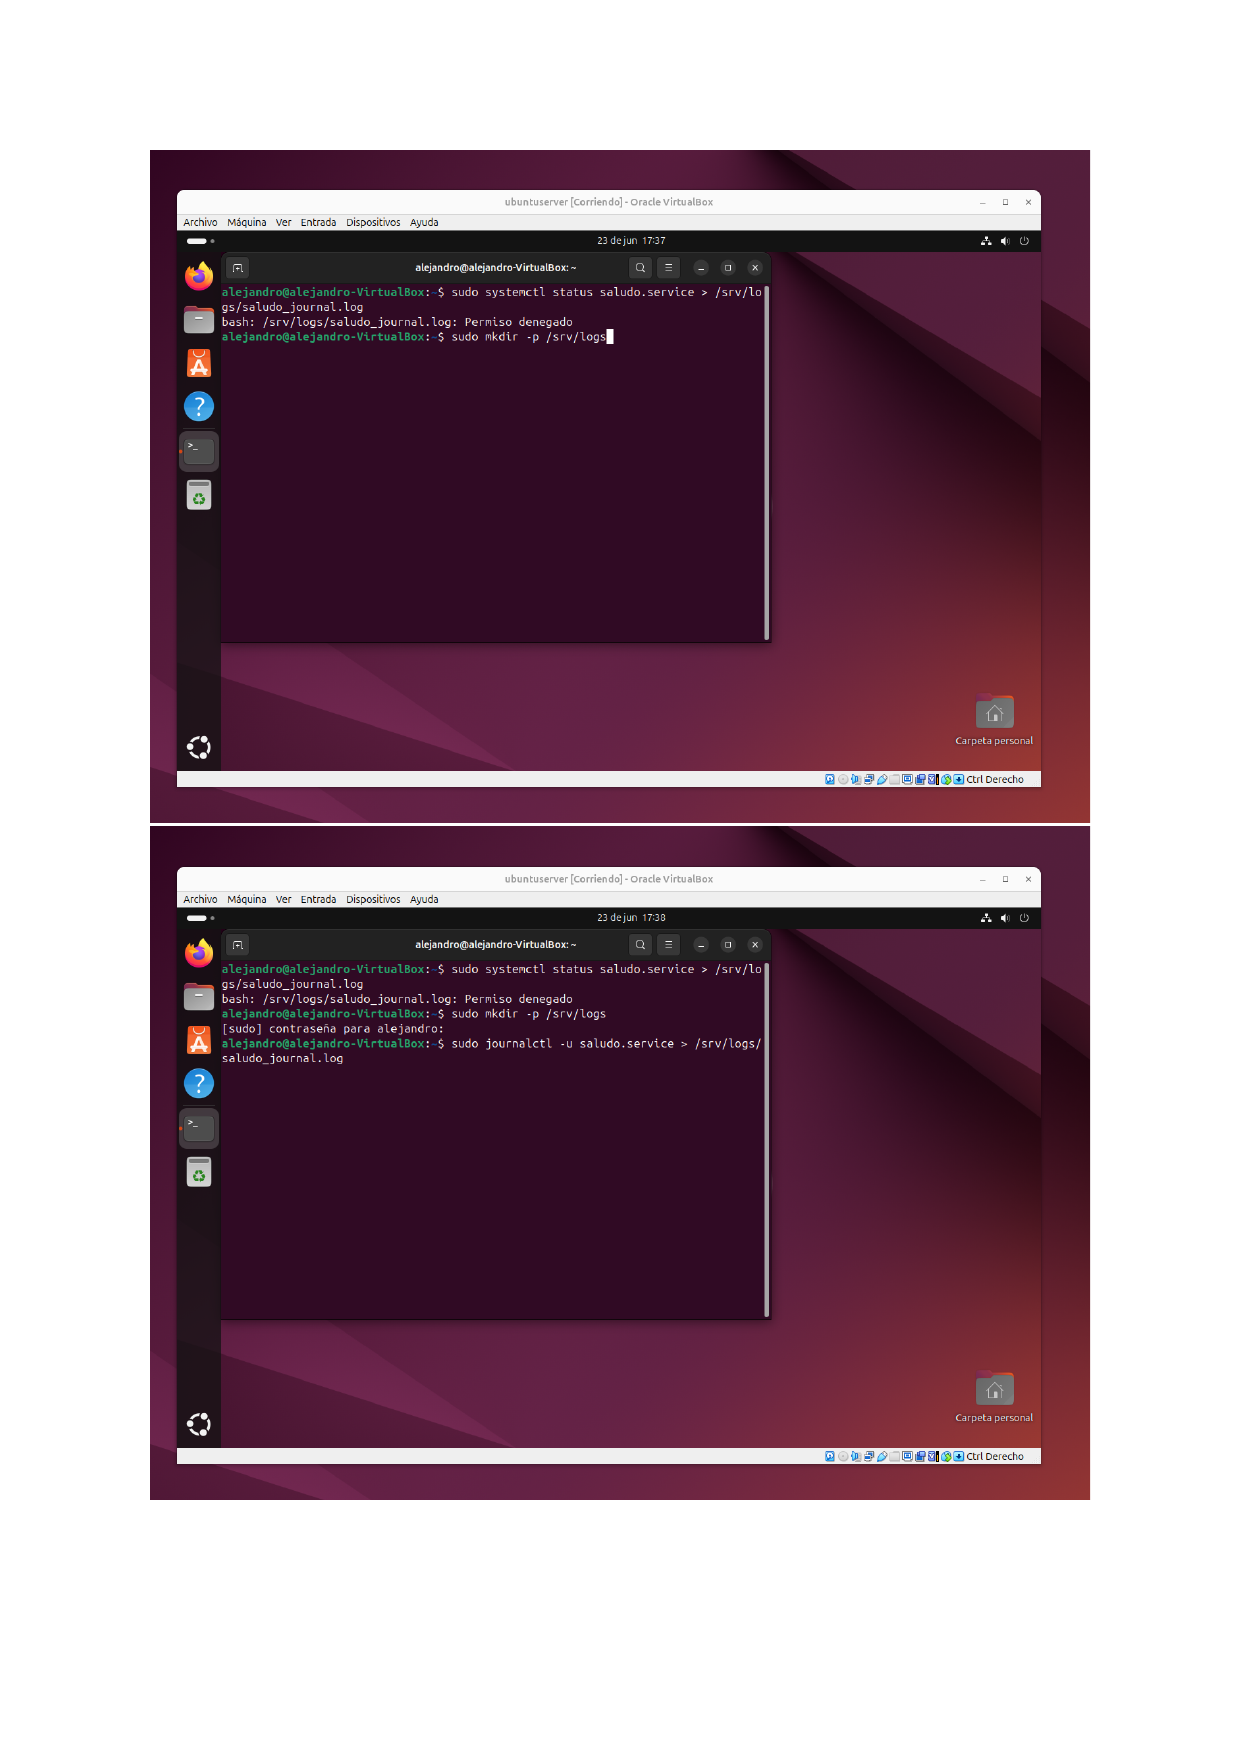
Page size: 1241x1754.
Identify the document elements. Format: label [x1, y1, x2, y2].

picture [150, 150, 1091, 823]
picture [150, 826, 1091, 1500]
